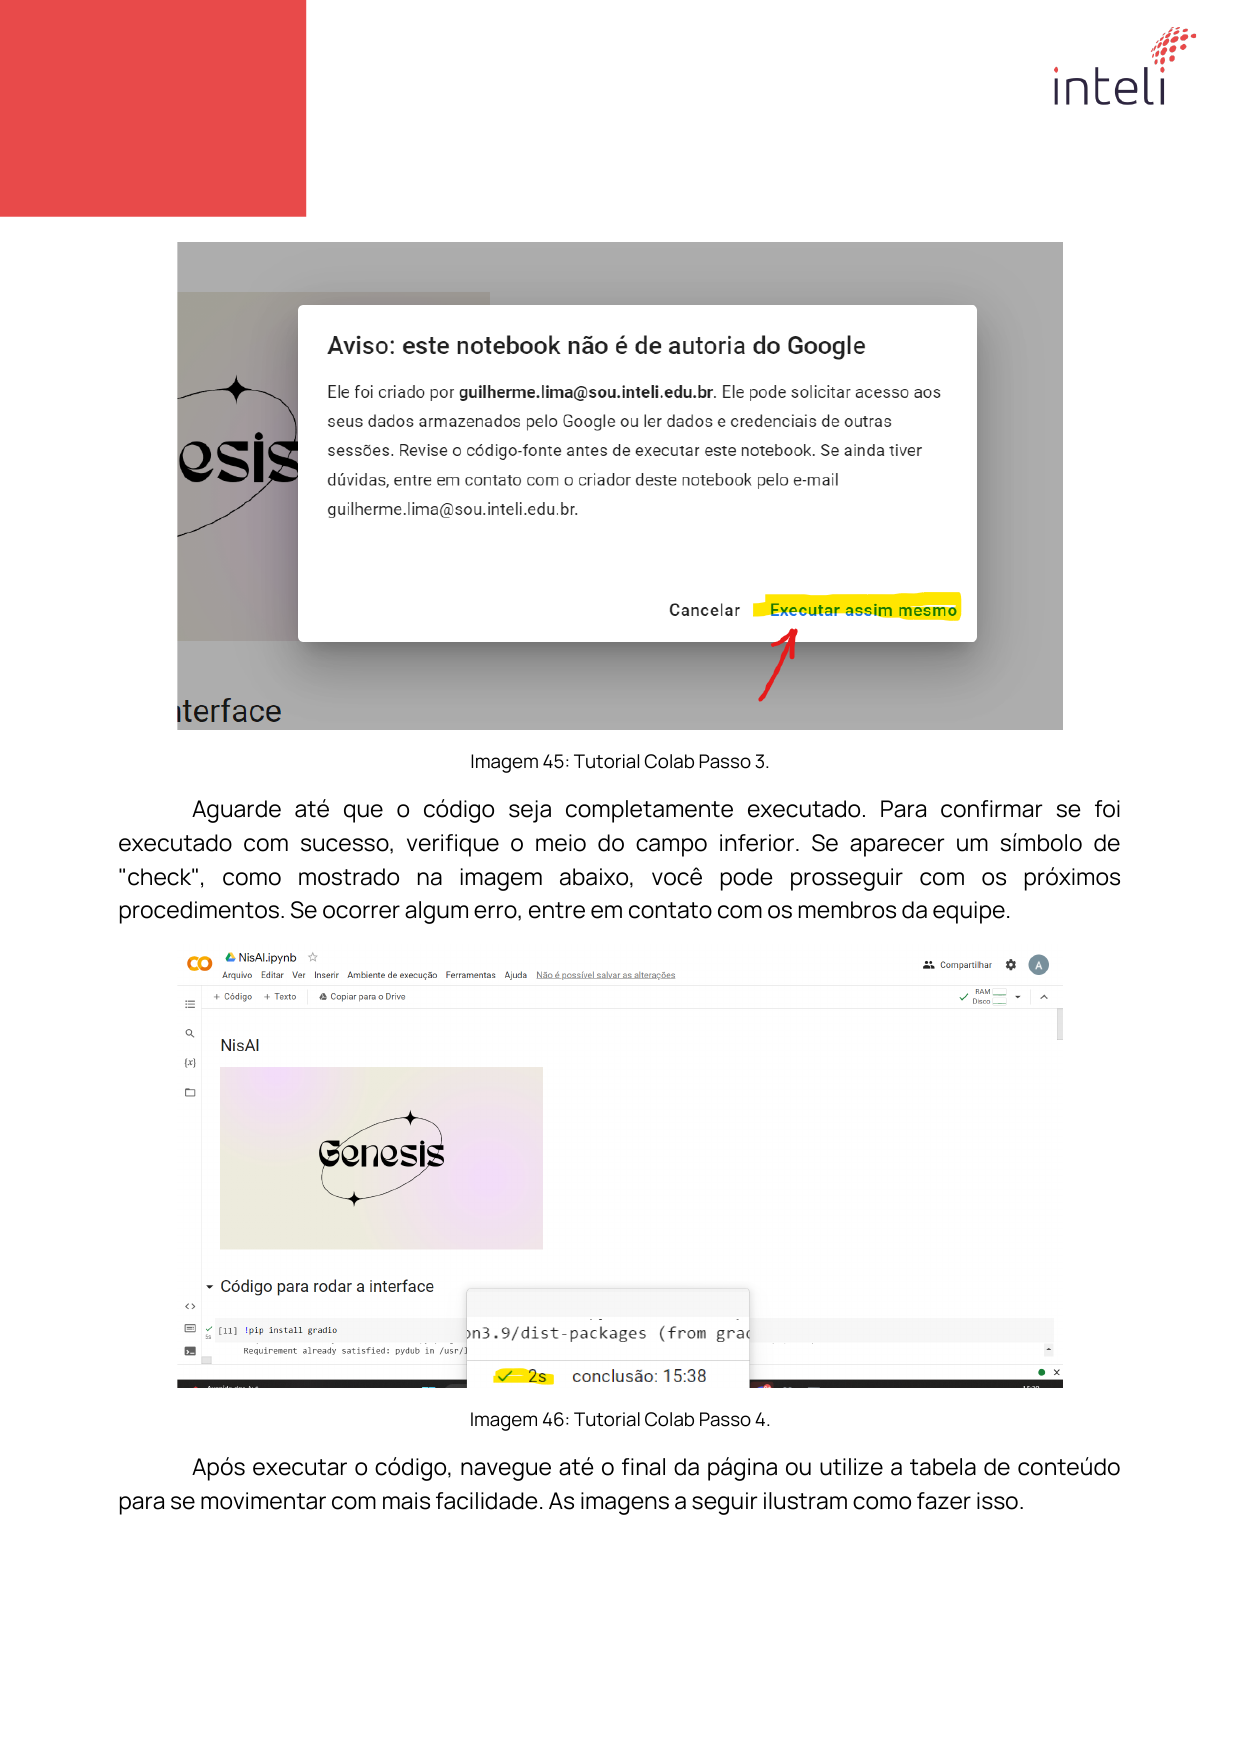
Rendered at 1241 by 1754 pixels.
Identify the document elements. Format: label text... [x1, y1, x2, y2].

text Imagem 46: Tutorial Colab Passo 4. [118, 1407, 1122, 1432]
picture [177, 242, 1063, 730]
text Imagem 45: Tutorial Colab Passo 3. [118, 748, 1122, 774]
picture [177, 944, 1063, 1388]
text Aguarde até que o código seja completamente executado. Para confirmar se foi executado com sucesso, verifique o meio do campo inferior. Se aparecer um símbolo de "check", como mostrado na imagem abaixo, você pode prosseguir com os próximos procedimentos. Se ocorrer algum erro, entre em contato com os membros da equipe. [118, 793, 1122, 926]
picture [0, 0, 307, 217]
picture [1054, 27, 1197, 105]
text Após executar o código, navegue até o final da página ou utilize a tabela de conteúdo para se movimentar com mais facilidade. As imagens a seguir ilustram como fazer isso. [118, 1451, 1122, 1516]
